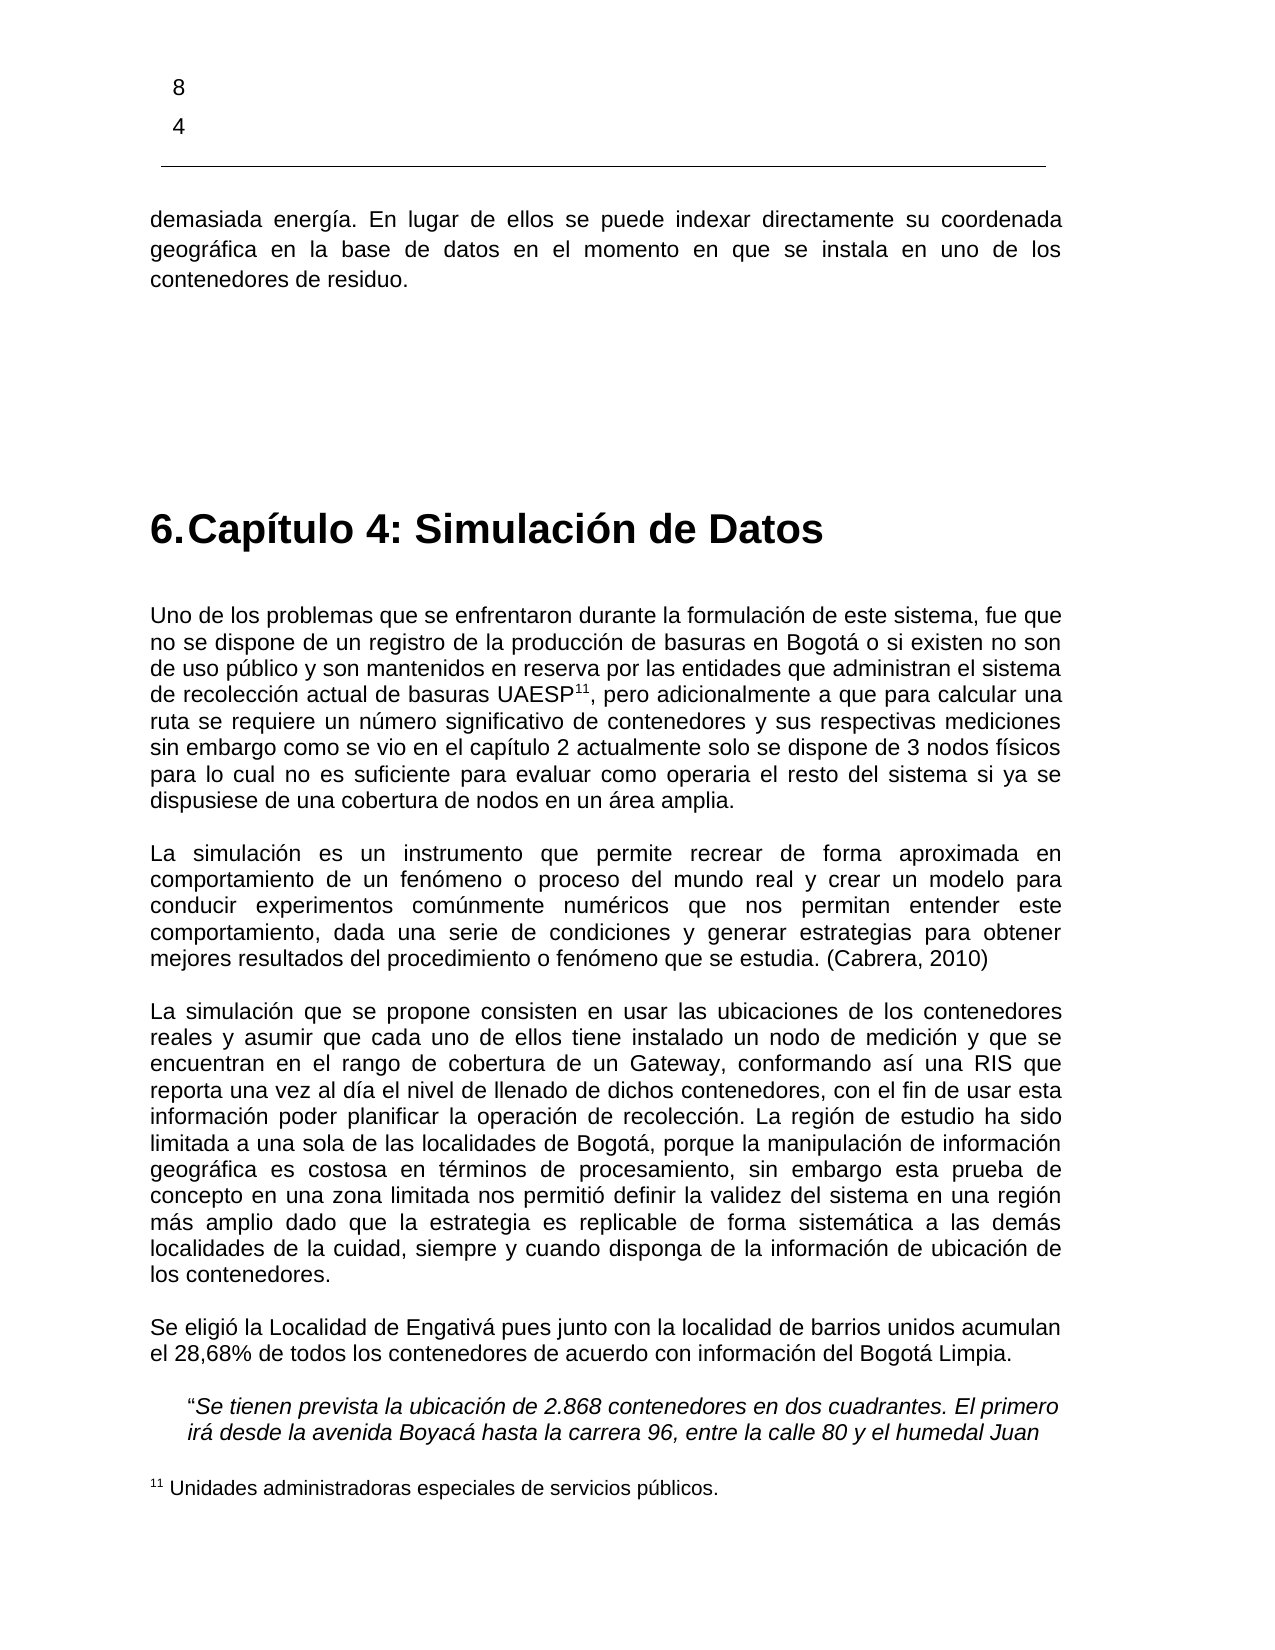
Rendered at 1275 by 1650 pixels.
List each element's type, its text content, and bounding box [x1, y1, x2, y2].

list La simulación que se propone consisten en usar las ubicaciones de los contenedores reales y asumir que cada uno de ellos tiene instalado un nodo de medición y que se encuentran en el rango de cobertura de un Gateway, conformando así una RIS que reporta una vez al día el nivel de llenado de dichos contenedores, con el fin de usar esta información poder planificar la operación de recolección. La región de estudio ha sido limitada a una sola de las localidades de Bogotá, porque la manipulación de información geográfica es costosa en términos de procesamiento, sin embargo esta prueba de concepto en una zona limitada nos permitió definir la validez del sistema en una región más amplio dado que la estrategia es replicable de forma sistemática a las demás localidades de la cuidad, siempre y cuando disponga de la información de ubicación de los contenedores. [150, 998, 1062, 1288]
list La simulación es un instrumento que permite recrear de forma aproximada en comportamiento de un fenómeno o proceso del mundo real y crear un modelo para conducir experimentos comúnmente numéricos que nos permitan entender este comportamiento, dada una serie de condiciones y generar estrategias para obtener mejores resultados del procedimiento o fenómeno que se estudia. (Cabrera, 2010) [150, 839, 1062, 971]
subtitle Capítulo 4: Simulación de Datos [150, 504, 1062, 552]
list Uno de los problemas que se enfrentaron durante la formulación de este sistema, fue que no se dispone de un registro de la producción de basuras en Bogotá o si existen no son de uso público y son mantenidos en reserva por las entidades que administran el sistema de recolección actual de basuras UAESP, pero adicionalmente a que para calcular una ruta se requiere un número significativo de contenedores y sus respectivas mediciones sin embargo como se vio en el capítulo 2 actualmente solo se dispone de 3 nodos físicos para lo cual no es suficiente para evaluar como operaria el resto del sistema si ya se dispusiese de una cobertura de nodos en un área amplia. [150, 602, 1062, 813]
list Se eligió la Localidad de Engativá pues junto con la localidad de barrios unidos acumulan el 28,68% de todos los contenedores de acuerdo con información del Bogotá Limpia. [150, 1314, 1062, 1367]
